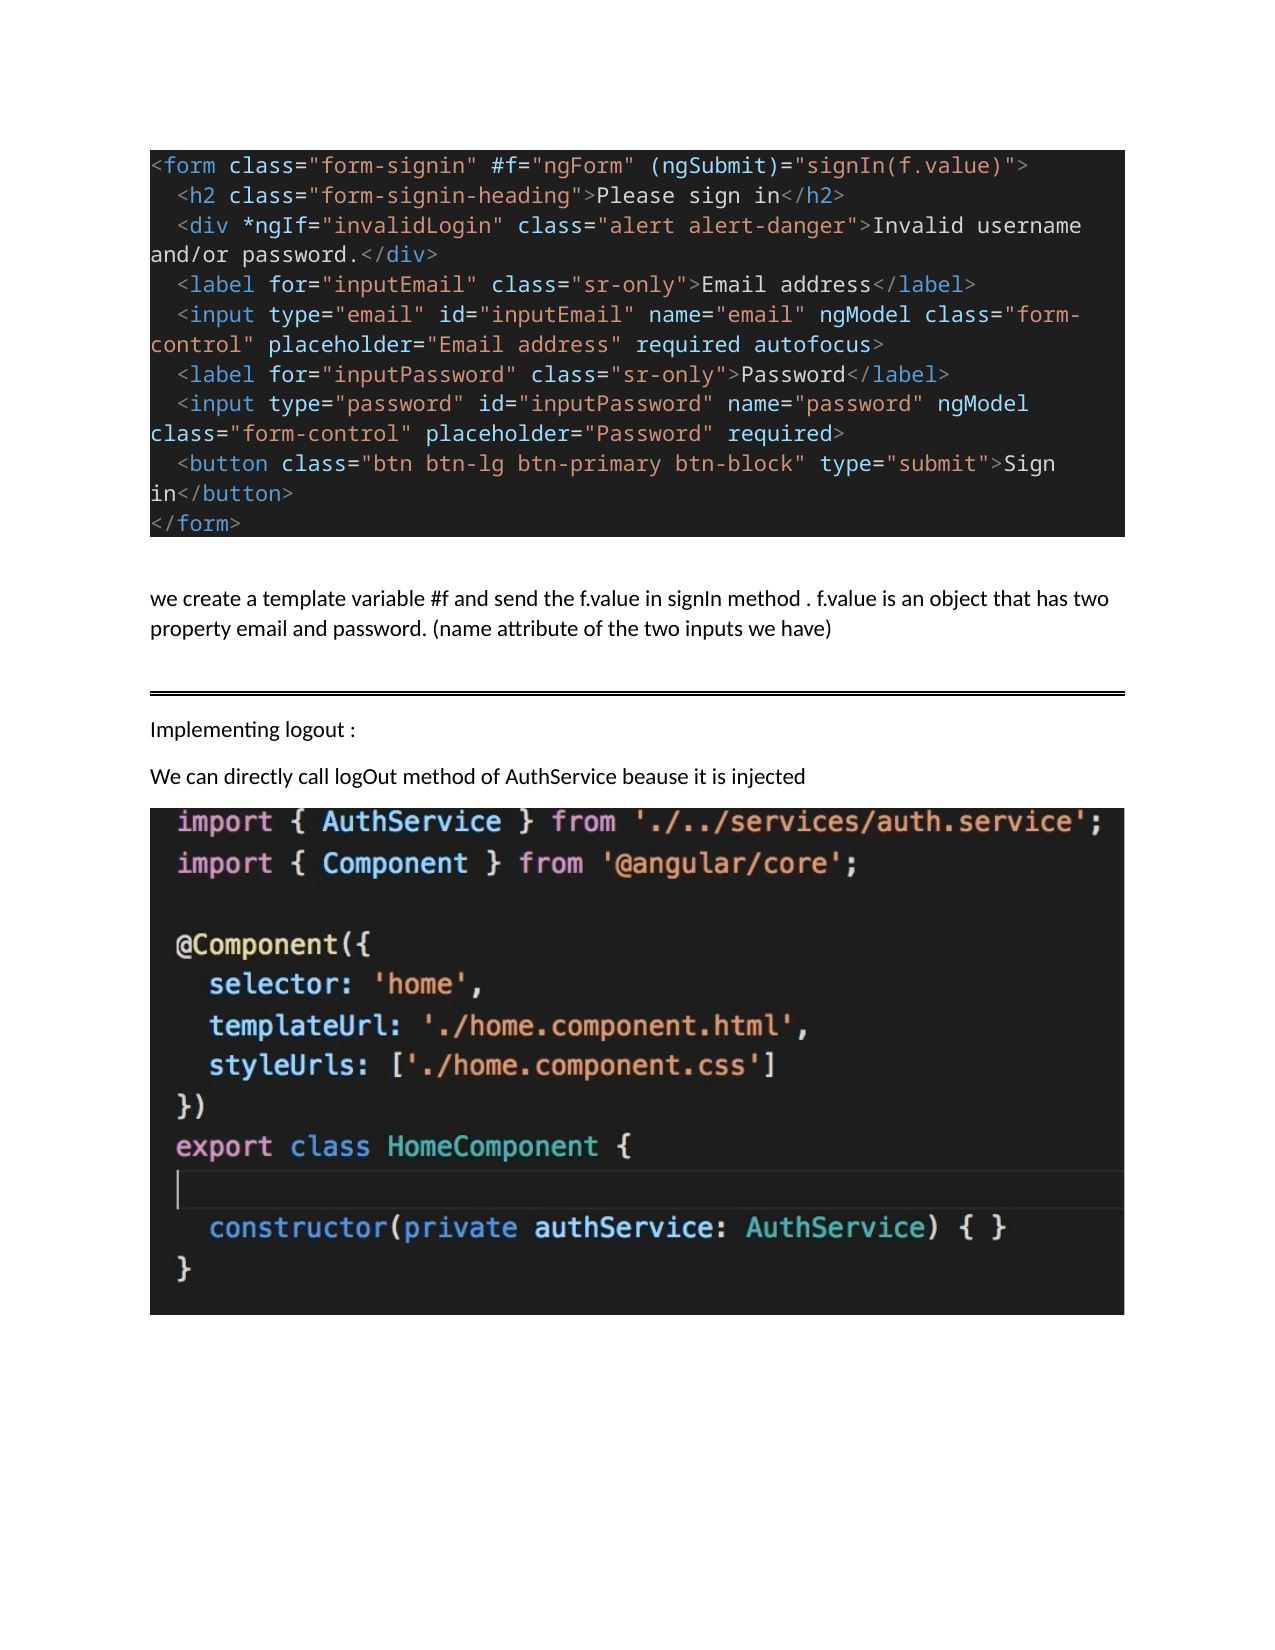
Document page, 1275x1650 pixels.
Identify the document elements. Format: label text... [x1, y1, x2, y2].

text <div *ngIf="invalidLogin" class="alert alert-danger">Invalid username and/or password.</div> [150, 209, 1125, 269]
text <label for="inputPassword" class="sr-only">Password</label> [150, 358, 1125, 388]
text </form> [150, 507, 1125, 537]
text We can directly call logOut method of AuthService beause it is injected [150, 762, 1125, 790]
text <form class="form-signin" #f="ngForm" (ngSubmit)="signIn(f.value)"> [150, 150, 1125, 180]
text we create a template variable #f and send the f.value in signIn method . f.value is an object that has two property email and password. (name attribute of the two inputs we have) [150, 584, 1125, 642]
picture [150, 808, 1125, 1315]
text Implementing logout : [150, 715, 1125, 743]
text <input type="email" id="inputEmail" name="email" ngModel class="form-control" placeholder="Email address" required autofocus> [150, 299, 1125, 358]
text <input type="password" id="inputPassword" name="password" ngModel class="form-control" placeholder="Password" required> [150, 388, 1125, 448]
text <h2 class="form-signin-heading">Please sign in</h2> [150, 180, 1125, 209]
text <button class="btn btn-lg btn-primary btn-block" type="submit">Sign in</button> [150, 448, 1125, 507]
text <label for="inputEmail" class="sr-only">Email address</label> [150, 269, 1125, 299]
